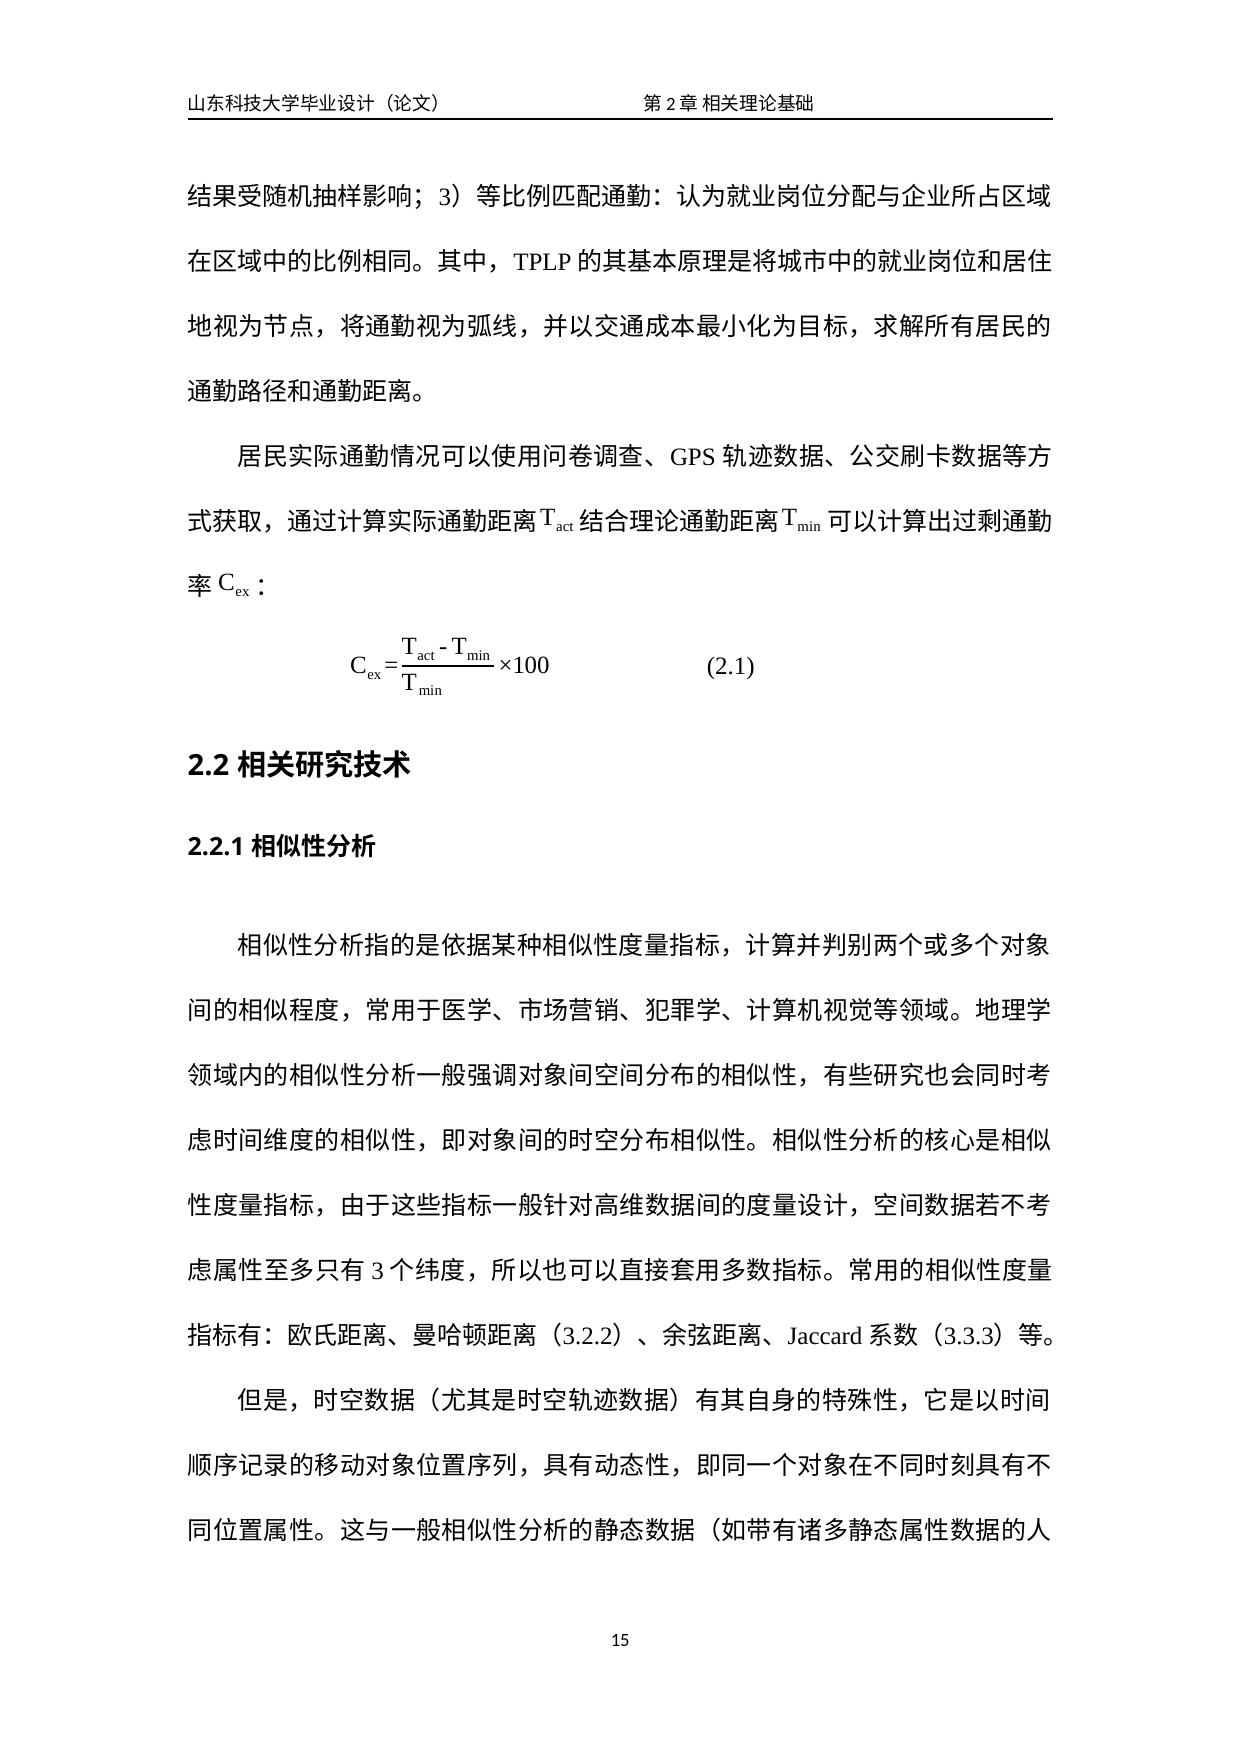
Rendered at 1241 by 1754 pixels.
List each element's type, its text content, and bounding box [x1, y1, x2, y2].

text 相似性分析指的是依据某种相似性度量指标，计算并判别两个或多个对象间的相似程度，常用于医学、市场营销、犯罪学、计算机视觉等领域。地理学领域内的相似性分析一般强调对象间空间分布的相似性，有些研究也会同时考虑时间维度的相似性，即对象间的时空分布相似性。相似性分析的核心是相似性度量指标，由于这些指标一般针对高维数据间的度量设计，空间数据若不考虑属性至多只有3个纬度，所以也可以直接套用多数指标。常用的相似性度量指标有：欧氏距离、曼哈顿距离（3.2.2）、余弦距离、Jaccard 系数（3.3.3）等。 [187, 911, 1053, 1366]
text (2.1) [187, 617, 1053, 714]
text 2.2.1 相似性分析 [187, 812, 1053, 877]
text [187, 162, 1053, 422]
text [187, 1366, 1053, 1561]
list 2.2 相关研究技术 [187, 731, 1053, 796]
text 居民实际通勤情况可以使用问卷调查、GPS 轨迹数据、公交刷卡数据等方式获取，通过计算实际通勤距离 结合理论通勤距离 可以计算出过剩通勤率 ： [187, 422, 1053, 617]
